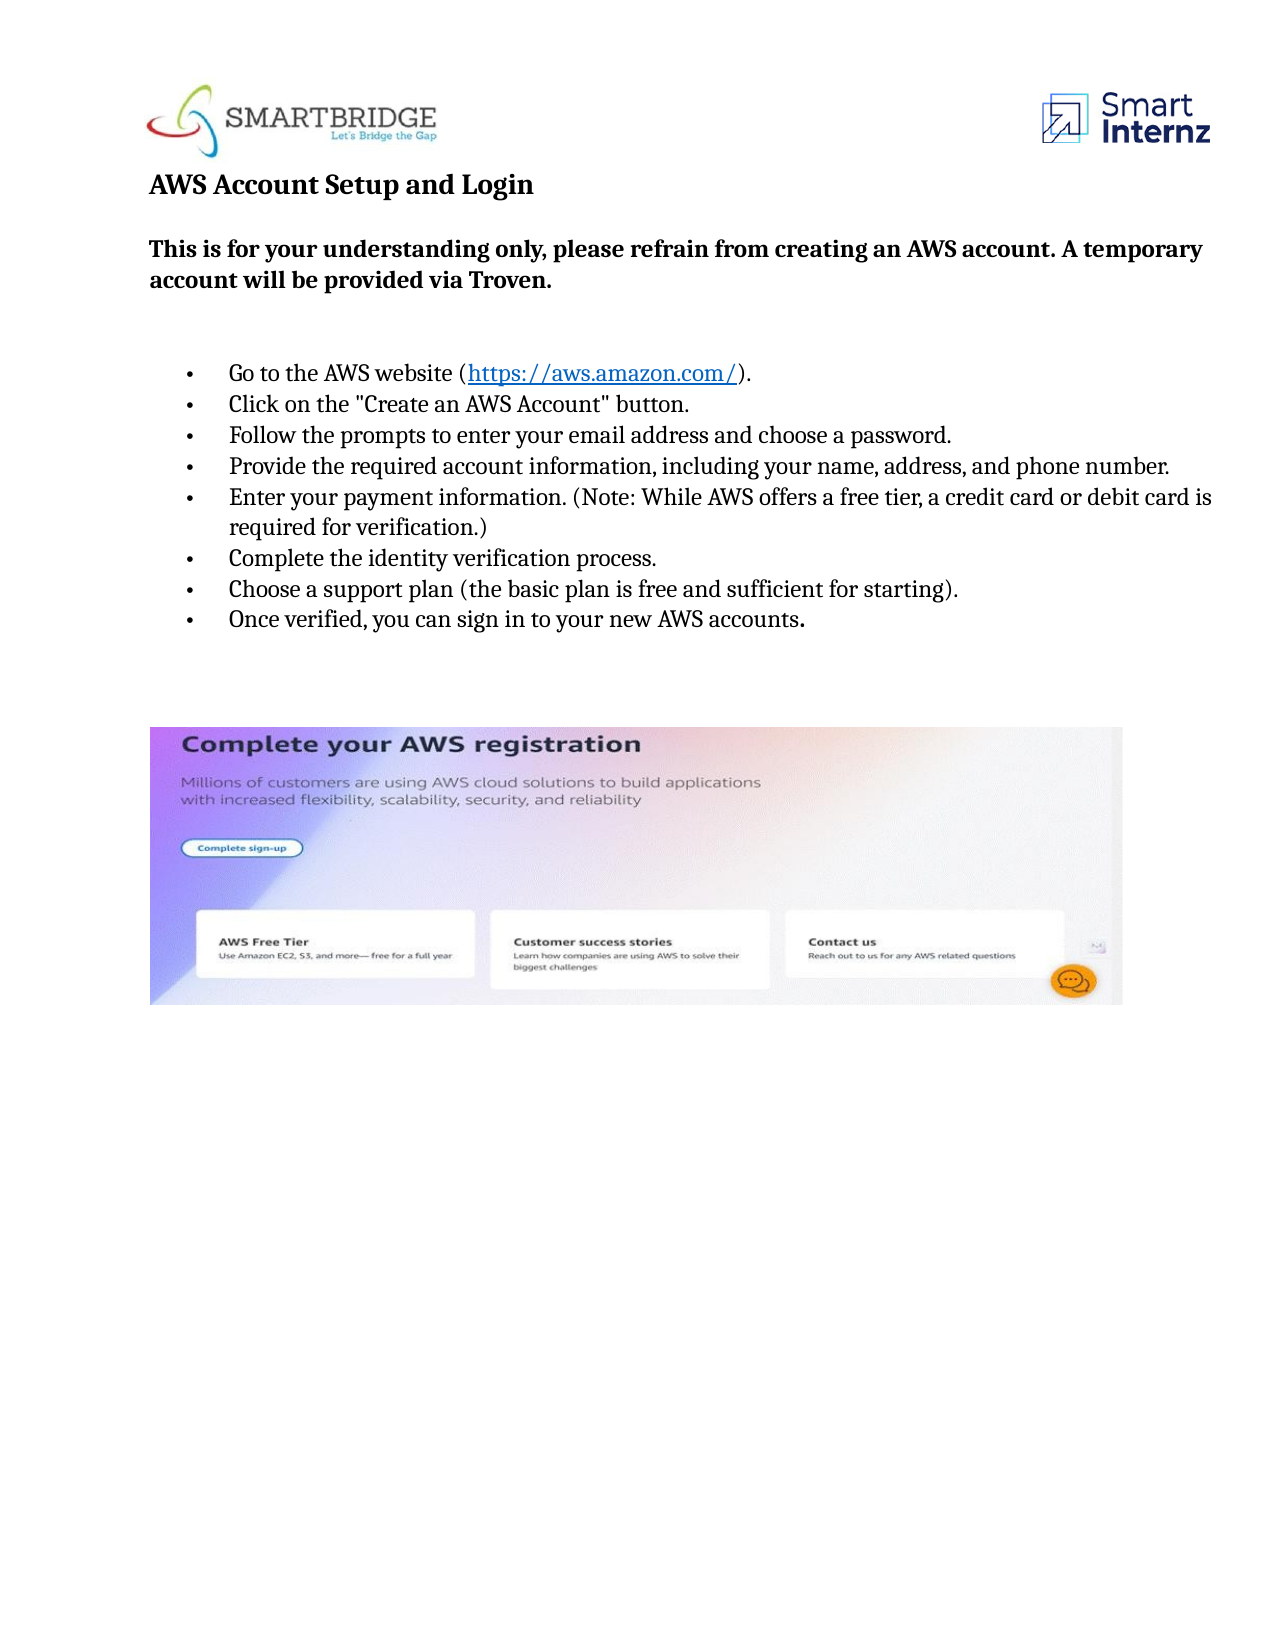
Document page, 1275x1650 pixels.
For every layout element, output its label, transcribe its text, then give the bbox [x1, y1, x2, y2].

picture [143, 78, 441, 163]
list Go to the AWS website (https://aws.amazon.com/). [186, 359, 1250, 388]
picture [150, 727, 1123, 1005]
list Once verified, you can sign in to your new AWS accounts. [186, 605, 1250, 634]
list Provide the required account information, including your name, address, and phone number. [186, 452, 1250, 480]
list Click on the "Create an AWS Account" button. [186, 390, 1250, 419]
list Choose a support plan (the basic plan is free and sufficient for starting). [186, 574, 1250, 603]
text This is for your understanding only, please refrain from creating an AWS account. A temporary account will be provided via Troven. [148, 235, 1253, 295]
list Enter your payment information. (Note: While AWS offers a free tier, a credit card or debit card is required for verification.) [186, 482, 1250, 542]
list Follow the prompts to enter your email address and choose a password. [186, 421, 1250, 449]
picture [1037, 92, 1214, 143]
subtitle AWS Account Setup and Login [148, 168, 733, 202]
list Complete the identity verification process. [186, 544, 1250, 572]
